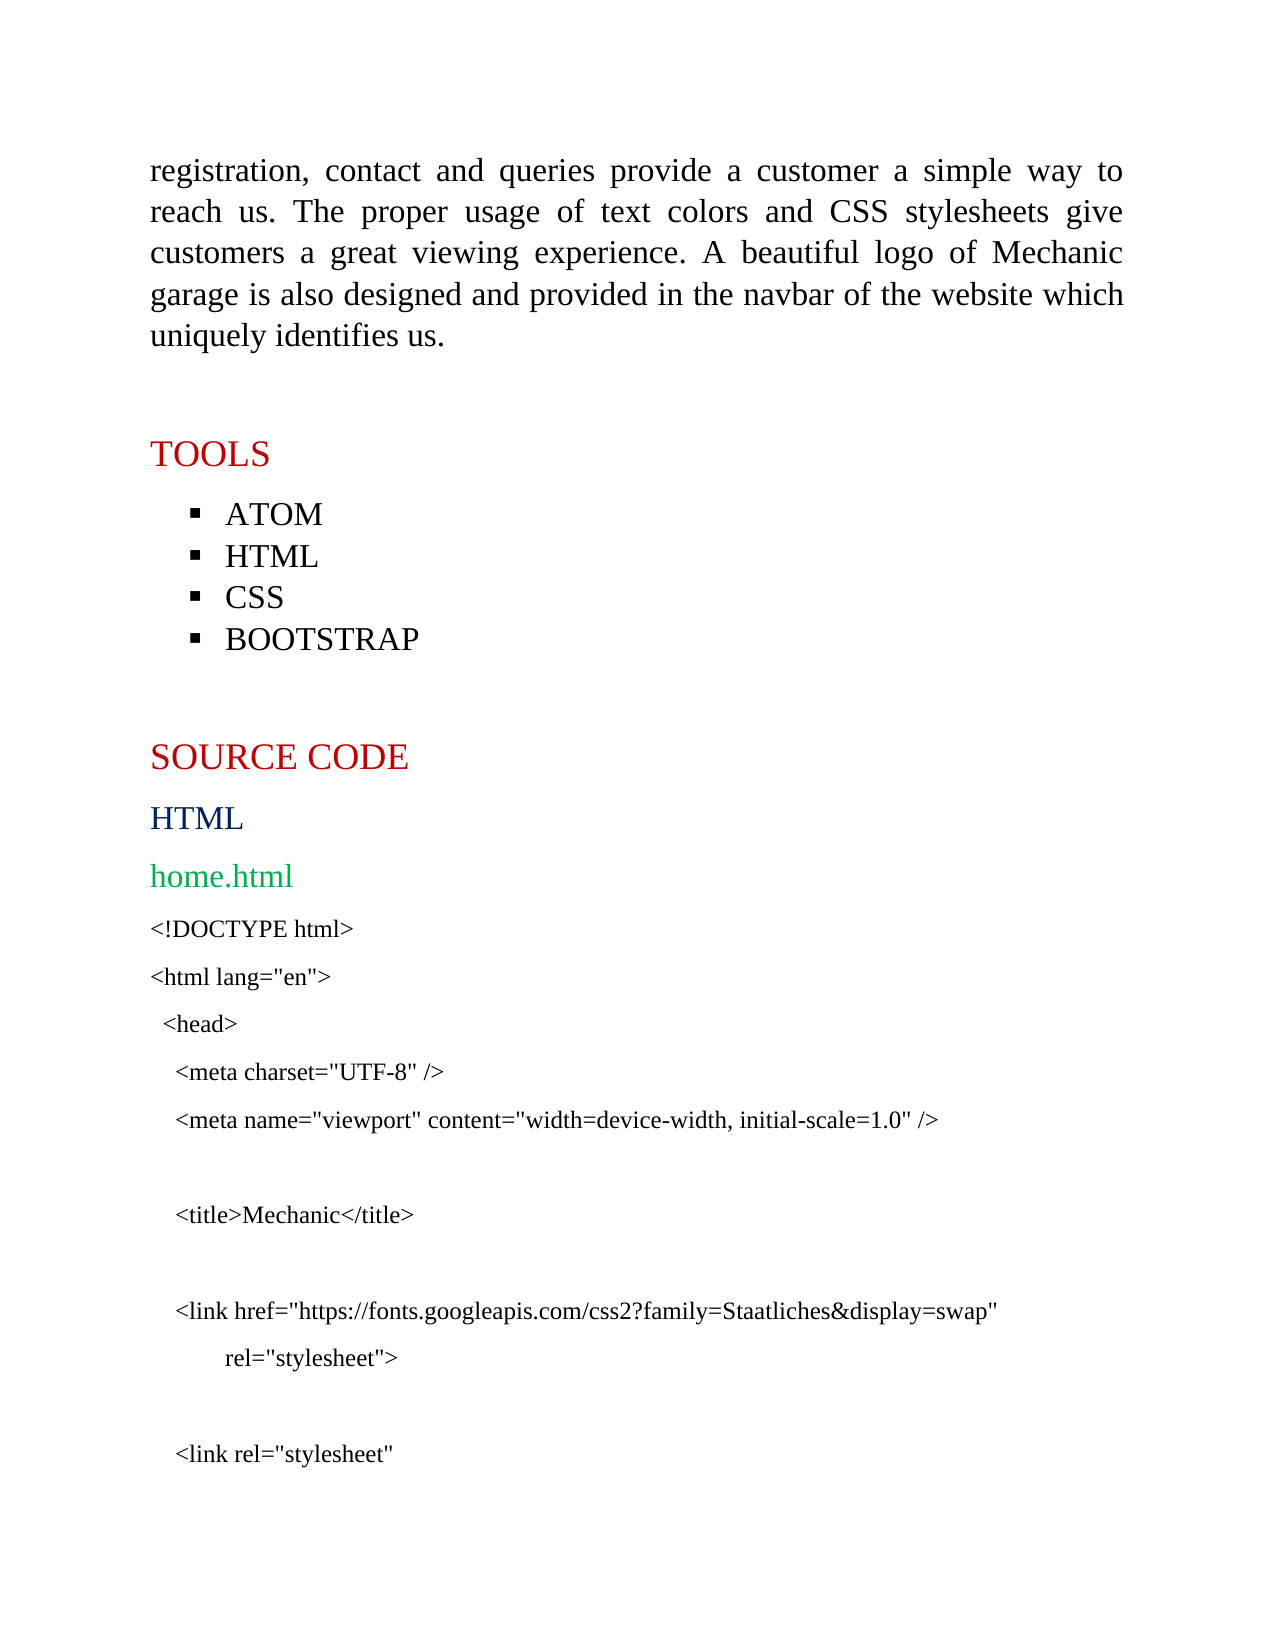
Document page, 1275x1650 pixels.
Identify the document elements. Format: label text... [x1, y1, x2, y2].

list HTML [187, 536, 1125, 574]
text <link rel="stylesheet" [175, 1439, 1125, 1468]
text <link href="https://fonts.googleapis.com/css2?family=Staatliches&display=swap" [175, 1296, 1125, 1324]
text <meta name="viewport" content="width=device-width, initial-scale=1.0" /> [150, 1105, 1125, 1134]
list ATOM [187, 495, 1125, 533]
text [150, 150, 1125, 354]
list BOOTSTRAP [187, 619, 1125, 657]
text rel="stylesheet"> [175, 1343, 1125, 1372]
text TOOLS [150, 431, 1125, 474]
text <meta charset="UTF-8" /> [150, 1057, 1125, 1086]
text <title>Mechanic</title> [150, 1200, 1125, 1229]
text HTML [150, 798, 1125, 836]
text SOURCE CODE [150, 735, 1125, 778]
text home.html [150, 856, 1125, 894]
text <head> [150, 1009, 1125, 1038]
text <html lang="en"> [150, 962, 1125, 991]
list CSS [187, 577, 1125, 616]
text <!DOCTYPE html> [150, 914, 1125, 943]
